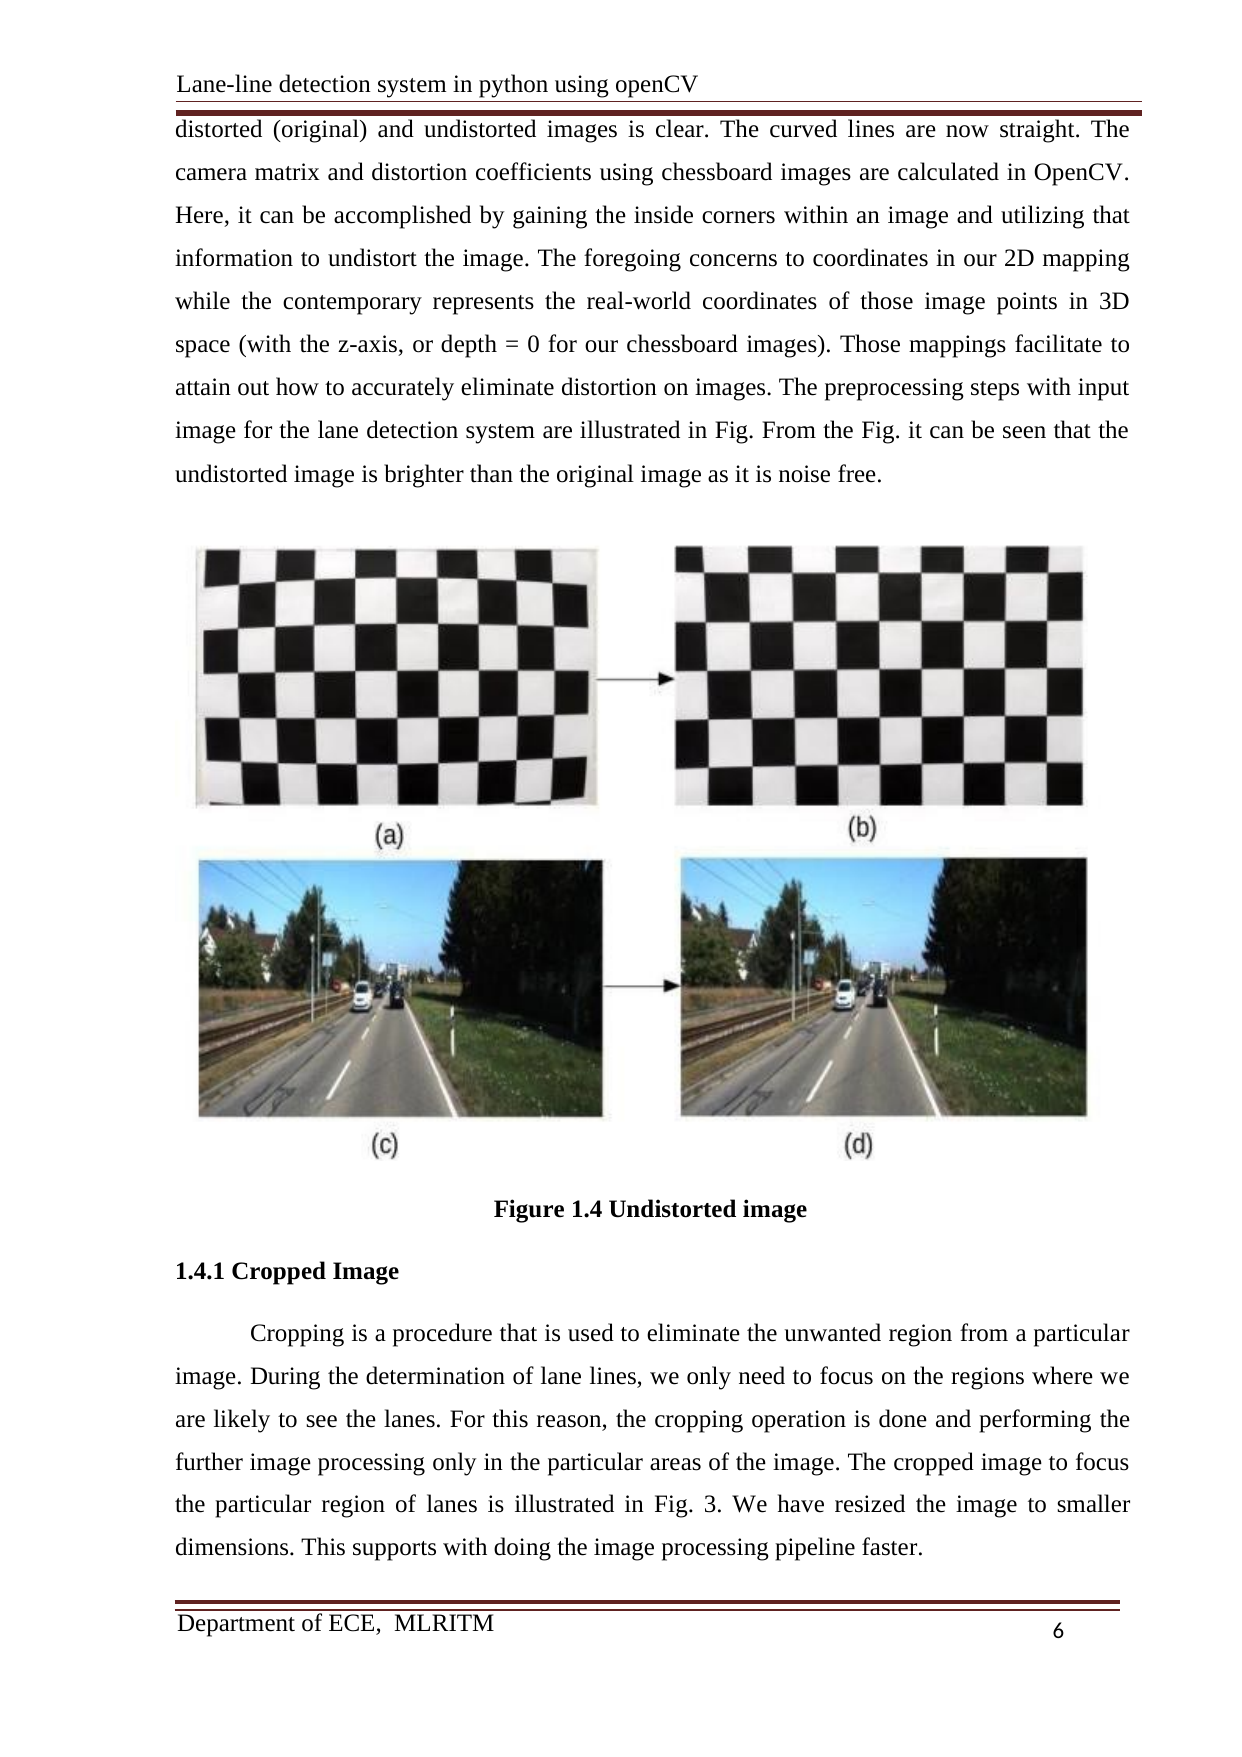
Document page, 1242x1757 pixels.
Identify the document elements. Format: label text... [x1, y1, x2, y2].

picture [174, 521, 1116, 1161]
text Figure 1.4 Undistorted image [488, 1194, 812, 1223]
text distorted (original) and undistorted images is clear. The curved lines are now straight. The camera matrix and distortion coefficients using chessboard images are calculated in OpenCV. Here, it can be accomplished by gaining the inside corners within an image and utilizing that information to undistort the image. The foregoing concerns to coordinates in our 2D mapping while the contemporary represents the real-world coordinates of those image points in 3D space (with the z-axis, or depth = 0 for our chessboard images). Those mappings facilitate to attain out how to accurately eliminate distortion on images. The preprocessing steps with input image for the lane detection system are illustrated in Fig. From the Fig. it can be seen that the undistorted image is brighter than the original image as it is noise free. [175, 114, 1130, 487]
text 1.4.1 Cropped Image [175, 1256, 405, 1285]
text Cropping is a procedure that is used to eliminate the unwanted region from a particular image. During the determination of lane lines, we only need to focus on the regions where we are likely to see the lanes. For this reason, the cropping operation is done and performing the further image processing only in the particular areas of the image. The cropped image to focus the particular region of lanes is illustrated in Fig. 3. We have resized the image to smaller dimensions. This supports with doing the image processing pipeline faster. [175, 1318, 1130, 1561]
